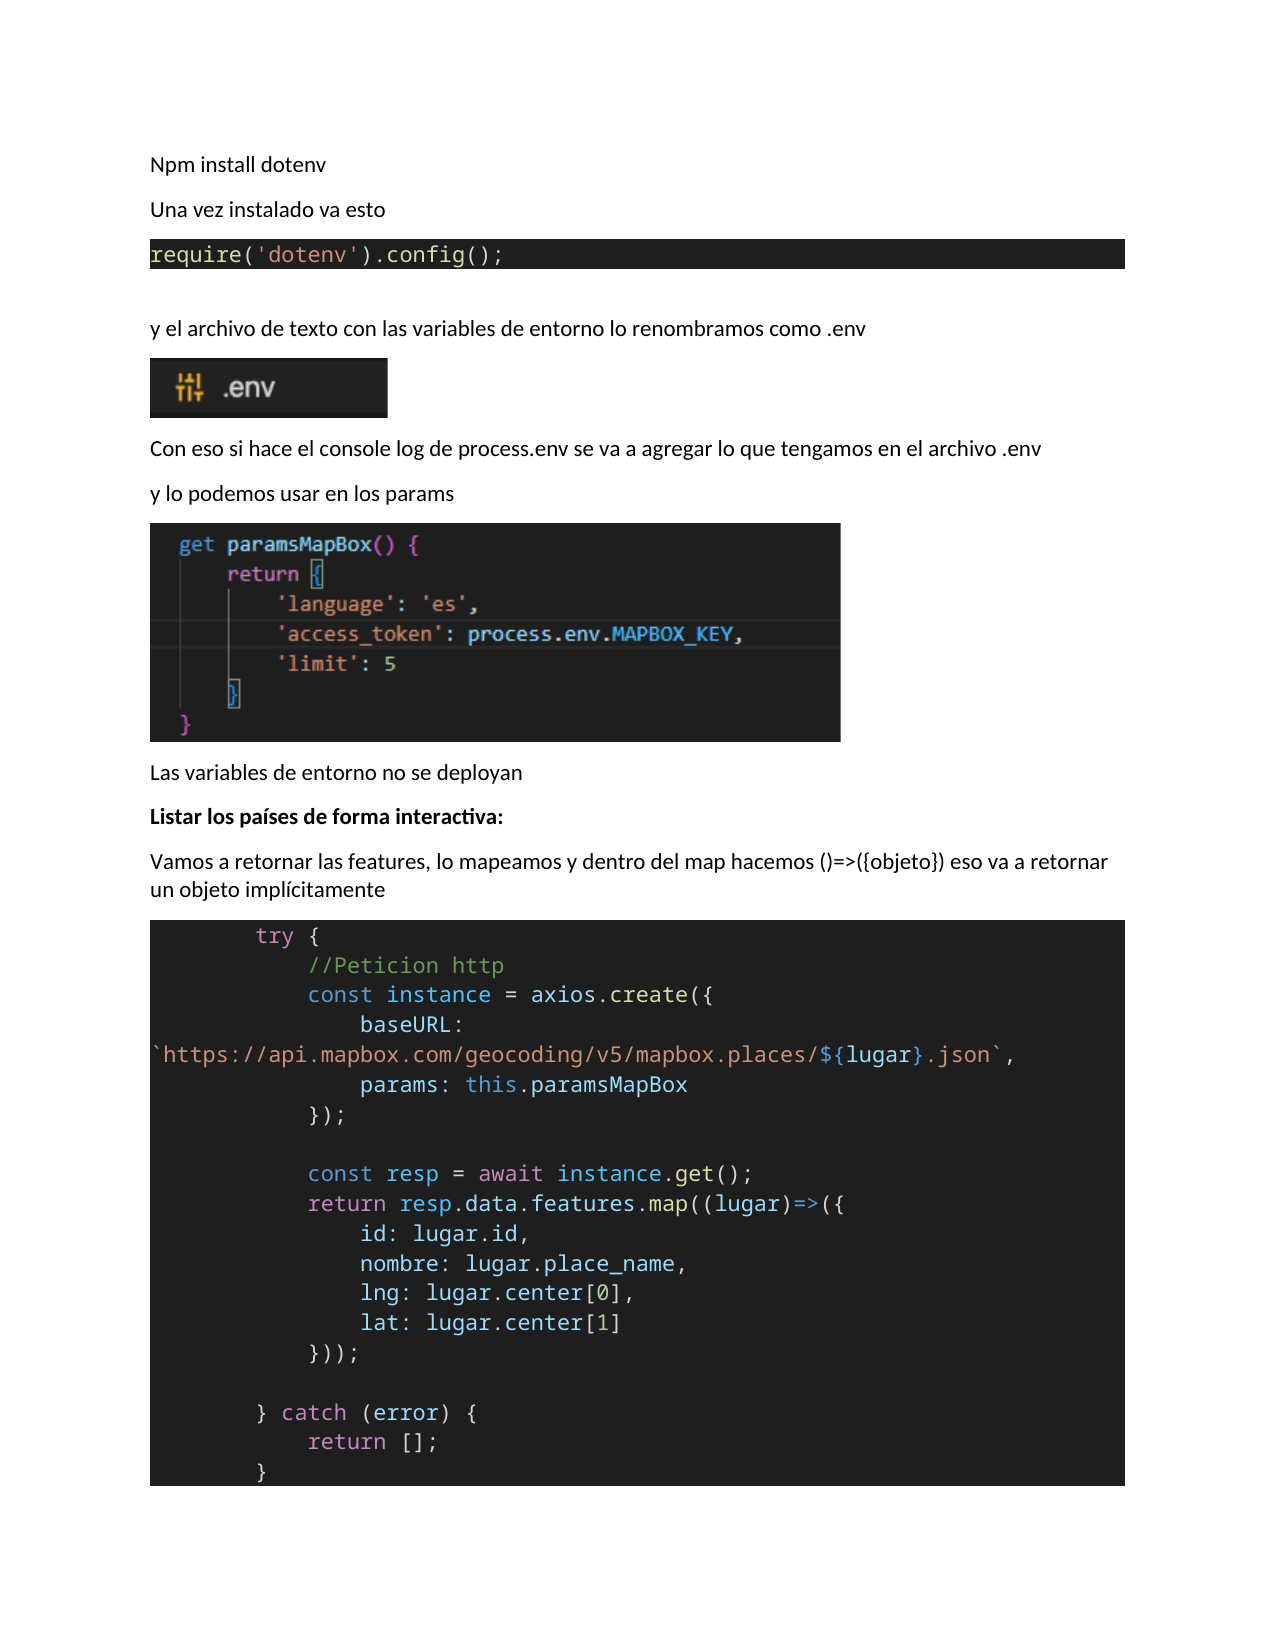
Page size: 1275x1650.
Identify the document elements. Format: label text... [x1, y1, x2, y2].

text const resp = await instance.get(); [150, 1158, 1125, 1188]
text } [150, 1456, 1125, 1486]
text nombre: lugar.place_name, [150, 1248, 1125, 1277]
text params: this.paramsMapBox [150, 1069, 1125, 1099]
picture [150, 358, 388, 418]
text } catch (error) { [150, 1397, 1125, 1426]
text //Peticion http [150, 950, 1125, 979]
text Listar los países de forma interactiva: [150, 802, 1125, 831]
text try { [150, 920, 1125, 950]
picture [150, 523, 841, 742]
text lng: lugar.center[0], [150, 1277, 1125, 1307]
text Con eso si hace el console log de process.env se va a agregar lo que tengamos en el archivo .env [150, 434, 1125, 463]
text })); [150, 1337, 1125, 1367]
text const instance = axios.create({ [150, 979, 1125, 1009]
text lat: lugar.center[1] [150, 1307, 1125, 1337]
text Una vez instalado va esto [150, 195, 1125, 223]
text Las variables de entorno no se deployan [150, 758, 1125, 786]
text Vamos a retornar las features, lo mapeamos y dentro del map hacemos ()=>({objeto}) eso va a retornar un objeto implícitamente [150, 847, 1125, 903]
text y lo podemos usar en los params [150, 479, 1125, 507]
text y el archivo de texto con las variables de entorno lo renombramos como .env [150, 314, 1125, 342]
text return resp.data.features.map((lugar)=>({ [150, 1188, 1125, 1218]
text }); [150, 1099, 1125, 1128]
text id: lugar.id, [150, 1218, 1125, 1248]
text Npm install dotenv [150, 150, 1125, 178]
text baseURL: `https://api.mapbox.com/geocoding/v5/mapbox.places/${lugar}.json`, [150, 1009, 1125, 1069]
text require('dotenv').config(); [150, 239, 1125, 269]
text return []; [150, 1426, 1125, 1456]
